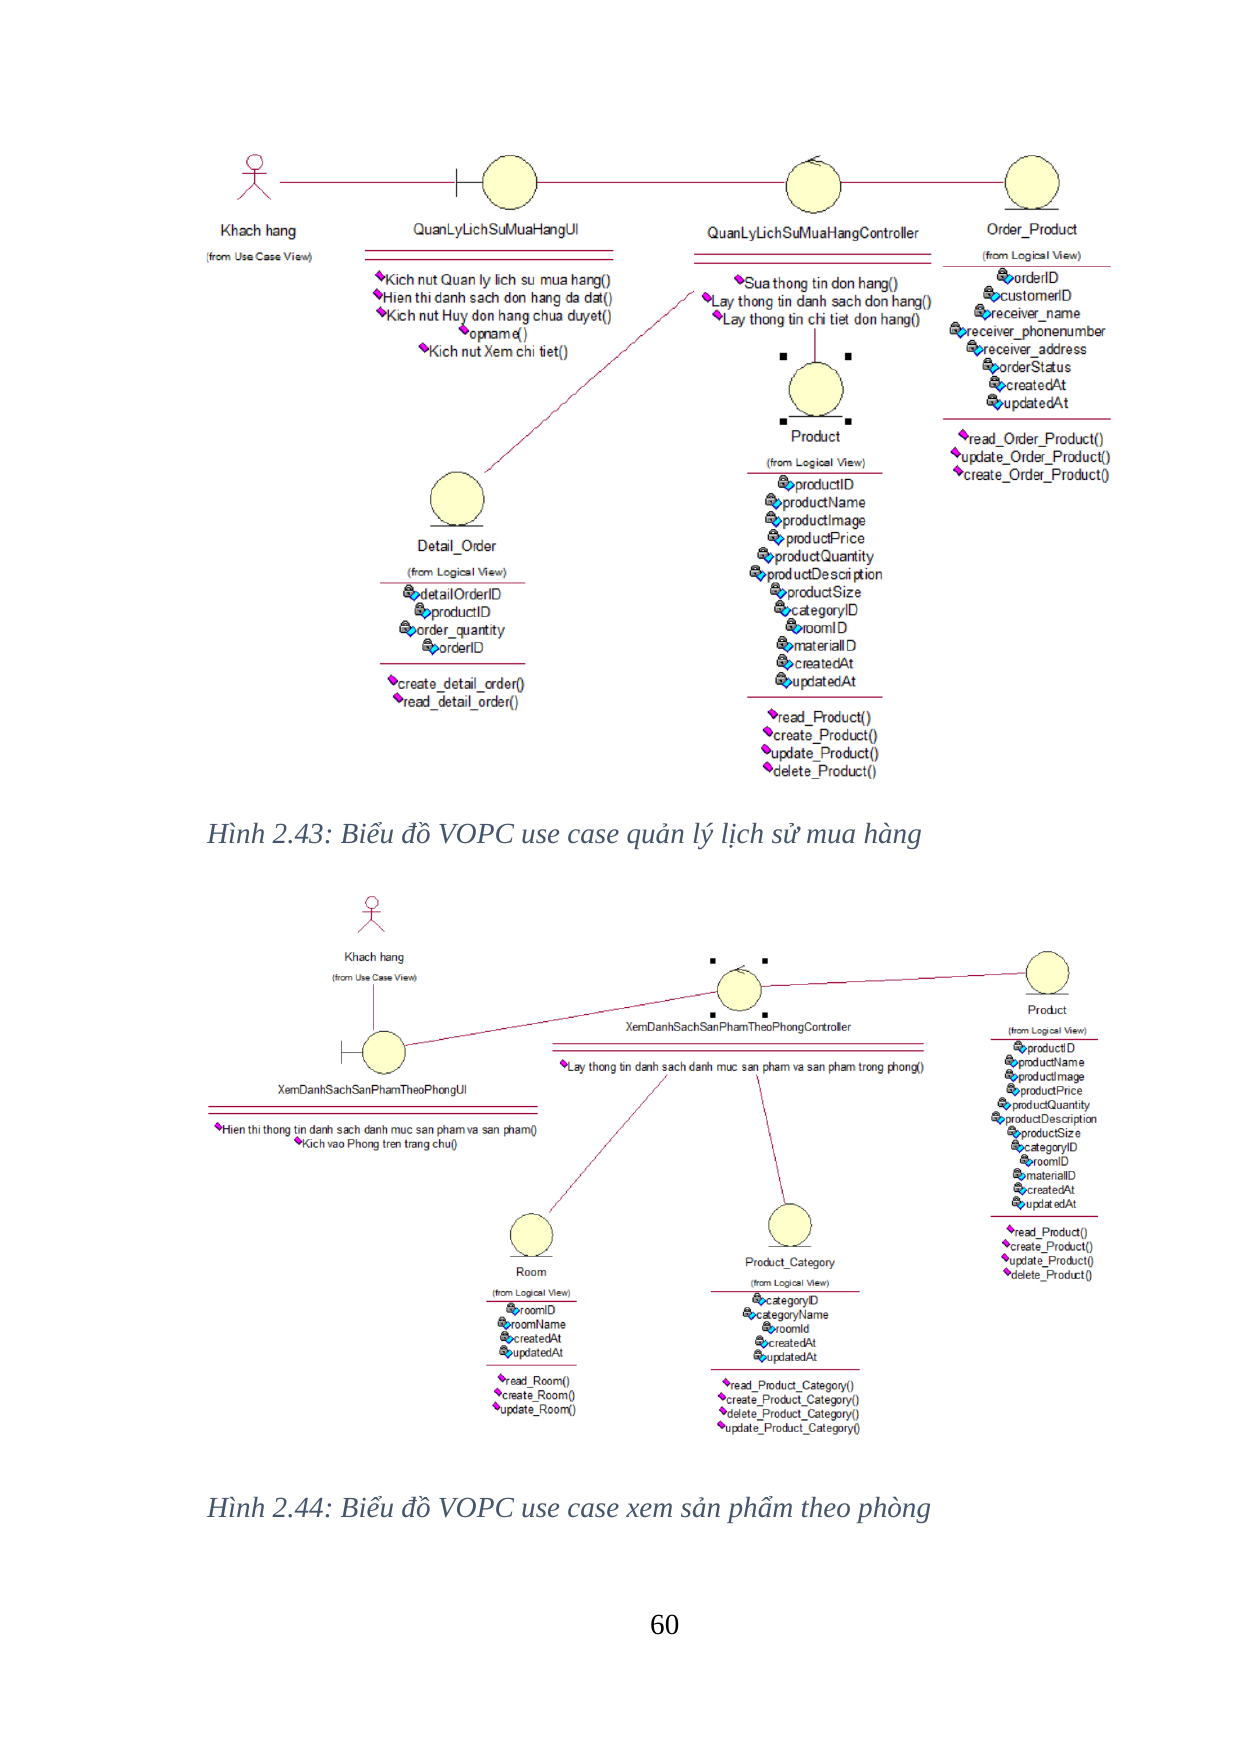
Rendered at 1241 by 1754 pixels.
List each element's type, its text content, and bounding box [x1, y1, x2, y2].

picture [206, 887, 1123, 1453]
picture [206, 147, 1119, 779]
